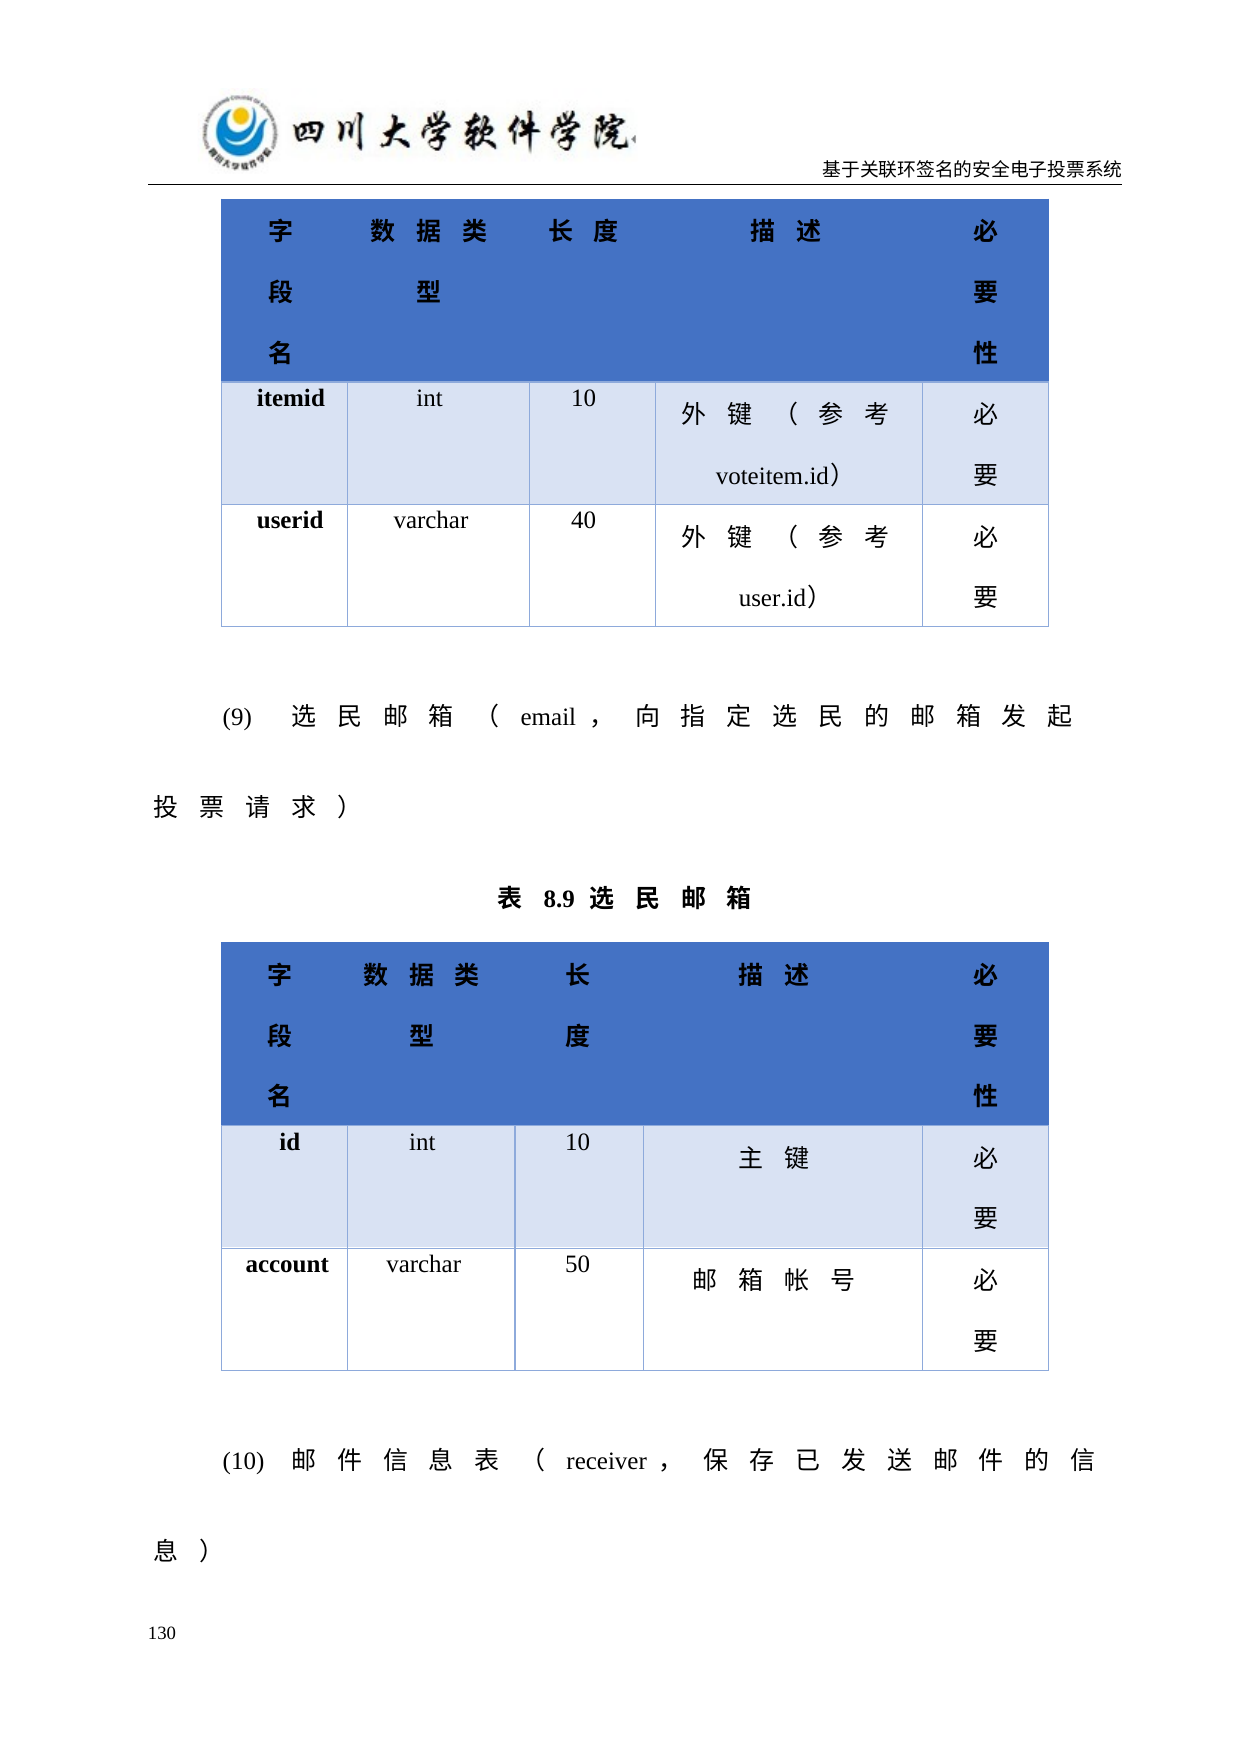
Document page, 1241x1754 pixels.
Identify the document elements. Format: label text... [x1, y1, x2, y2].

table_header 数据类型 [348, 943, 514, 1125]
table_header 字段名 [222, 200, 347, 381]
table_header 描述 [656, 200, 922, 381]
table_cell 必要 [923, 383, 1048, 504]
table_cell varchar [348, 1249, 514, 1370]
table_cell varchar [348, 505, 529, 626]
table_cell 必要 [923, 505, 1048, 626]
table_cell userid [222, 505, 347, 626]
table_cell 外键（参考voteitem.id） [656, 383, 922, 504]
list 邮件信息表（receiver，保存已发送邮件的信息） [154, 1428, 1116, 1579]
text 表8.9 选民邮箱 [154, 866, 1116, 927]
table_cell 必要 [923, 1249, 1048, 1370]
table_cell 50 [516, 1249, 643, 1370]
table_cell account [222, 1249, 347, 1370]
table_header 必要性 [923, 200, 1048, 381]
table_header 长度 [516, 943, 643, 1125]
table_cell 40 [530, 505, 655, 626]
table_cell int [348, 383, 529, 504]
list 选民邮箱（email，向指定选民的邮箱发起投票请求） [154, 684, 1116, 836]
picture [197, 88, 639, 177]
table_cell id [222, 1126, 347, 1247]
table_cell 10 [530, 383, 655, 504]
table_cell int [348, 1126, 514, 1247]
table_cell 10 [516, 1126, 643, 1247]
table_cell 邮箱帐号 [644, 1249, 922, 1370]
table_cell itemid [222, 383, 347, 504]
table_header 数据类型 [348, 200, 529, 381]
table_header 长度 [530, 200, 655, 381]
table_cell 主键 [644, 1126, 922, 1247]
table_header 描述 [644, 943, 922, 1125]
table_cell 外键（参考user.id） [656, 505, 922, 626]
table_header 必要性 [923, 943, 1048, 1125]
table_header 字段名 [222, 943, 347, 1125]
table_cell 必要 [923, 1126, 1048, 1247]
